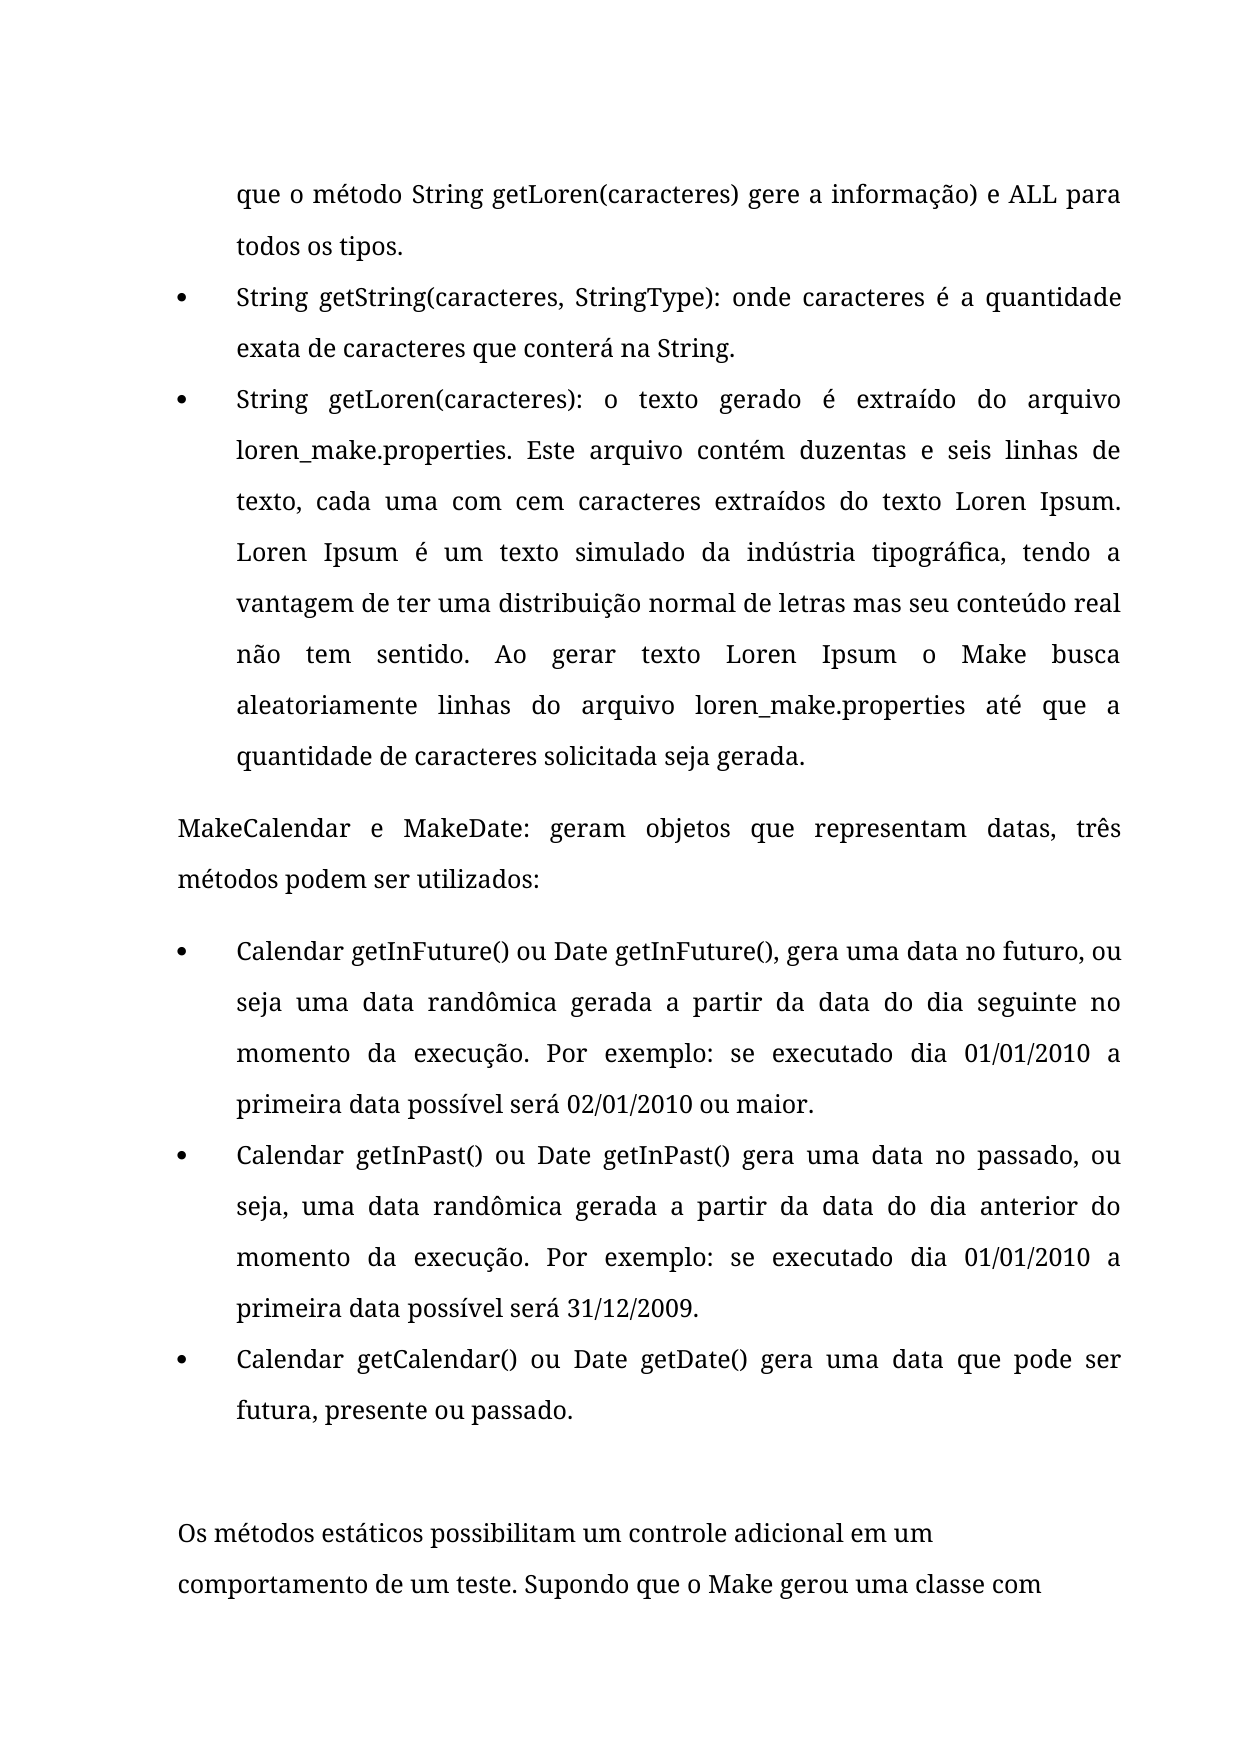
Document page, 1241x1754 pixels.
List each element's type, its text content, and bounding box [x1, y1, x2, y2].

list Calendar getInPast() ou Date getInPast() gera uma data no passado, ou seja, uma data randômica gerada a partir da data do dia anterior do momento da execução. Por exemplo: se executado dia 01/01/2010 a primeira data possível será 31/12/2009. [177, 1138, 1122, 1325]
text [177, 1516, 1122, 1601]
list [177, 177, 1122, 262]
text MakeCalendar e MakeDate: geram objetos que representam datas, três métodos podem ser utilizados: [177, 811, 1122, 896]
list String getLoren(caracteres): o texto gerado é extraído do arquivo loren_make.properties. Este arquivo contém duzentas e seis linhas de texto, cada uma com cem caracteres extraídos do texto Loren Ipsum. Loren Ipsum é um texto simulado da indústria tipográfica, tendo a vantagem de ter uma distribuição normal de letras mas seu conteúdo real não tem sentido. Ao gerar texto Loren Ipsum o Make busca aleatoriamente linhas do arquivo loren_make.properties até que a quantidade de caracteres solicitada seja gerada. [177, 381, 1122, 773]
list Calendar getCalendar() ou Date getDate() gera uma data que pode ser futura, presente ou passado. [177, 1342, 1122, 1427]
list String getString(caracteres, StringType): onde caracteres é a quantidade exata de caracteres que conterá na String. [177, 279, 1122, 364]
list Calendar getInFuture() ou Date getInFuture(), gera uma data no futuro, ou seja uma data randômica gerada a partir da data do dia seguinte no momento da execução. Por exemplo: se executado dia 01/01/2010 a primeira data possível será 02/01/2010 ou maior. [177, 933, 1122, 1121]
